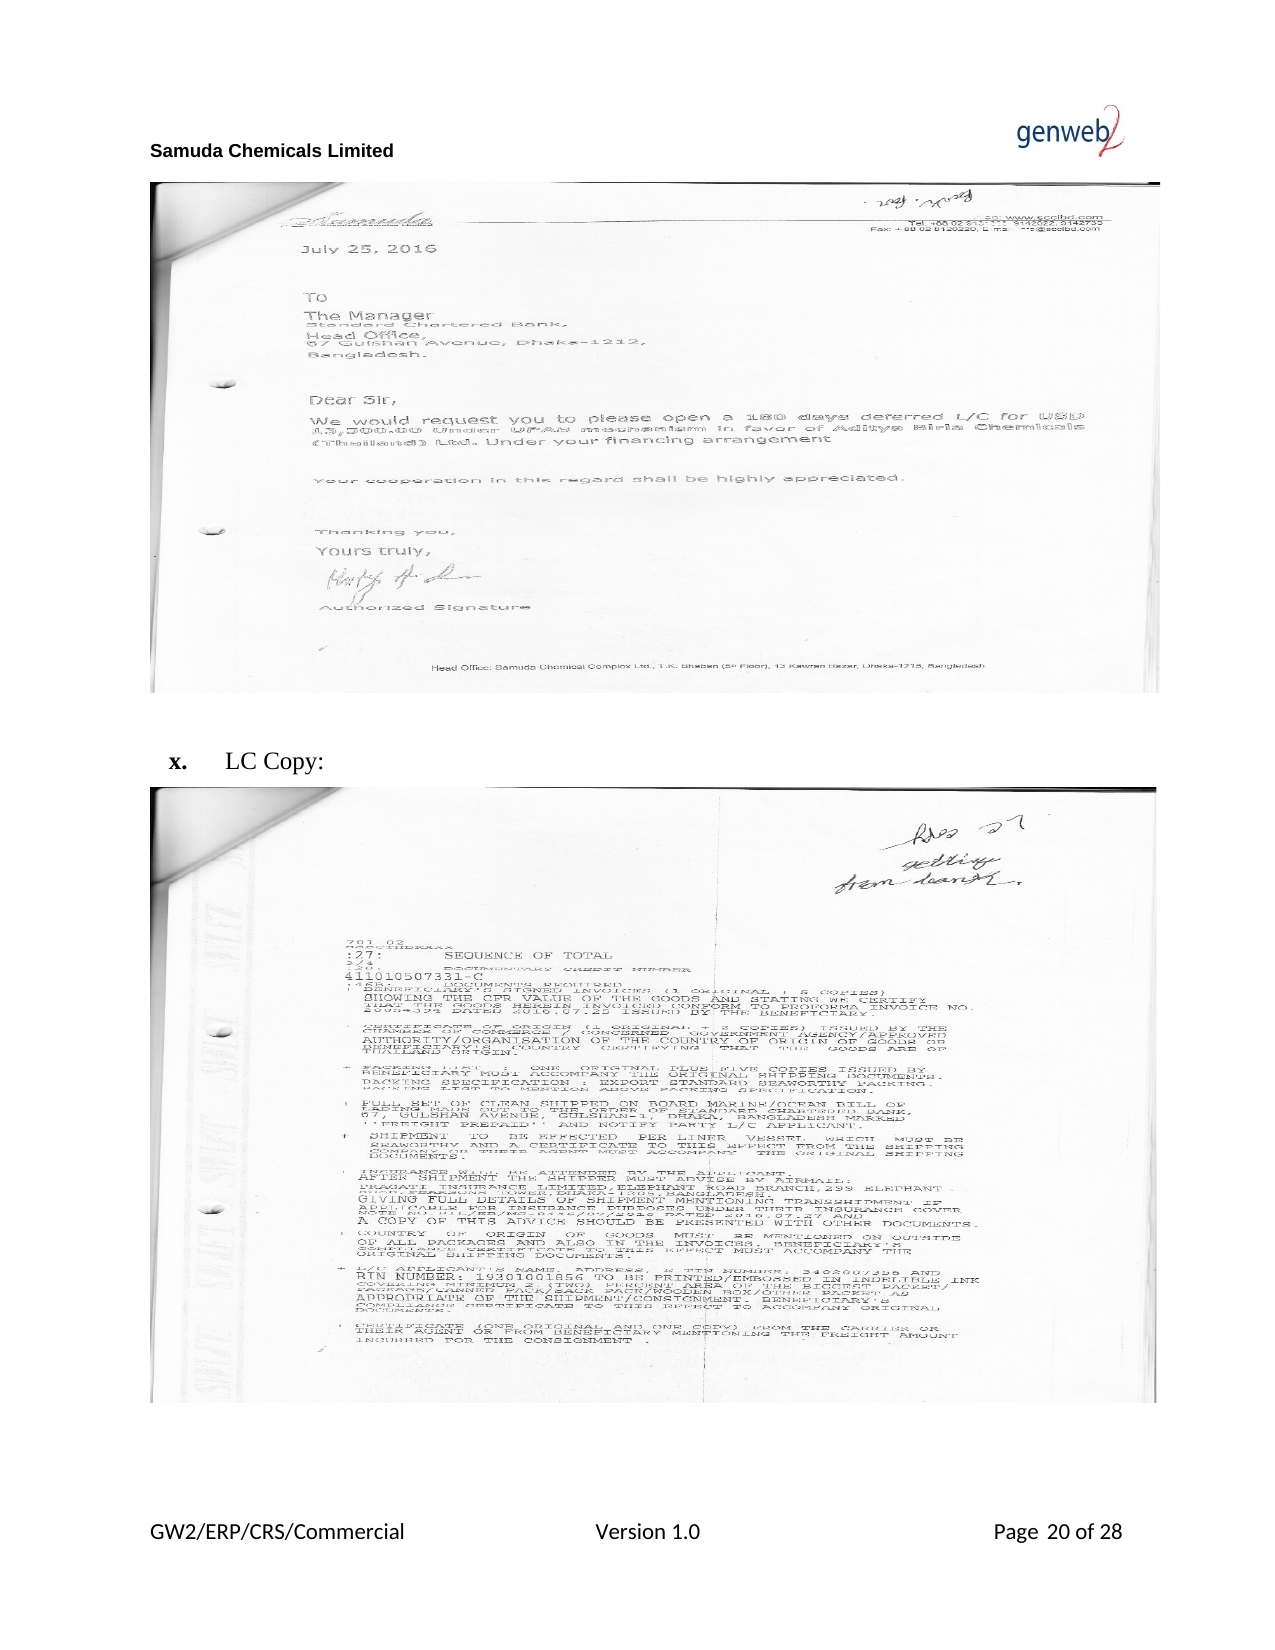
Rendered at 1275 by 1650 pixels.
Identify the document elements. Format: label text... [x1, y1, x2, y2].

list LC Copy: [187, 746, 1185, 775]
picture [1017, 105, 1125, 158]
picture [150, 787, 1157, 1403]
picture [150, 182, 1161, 693]
